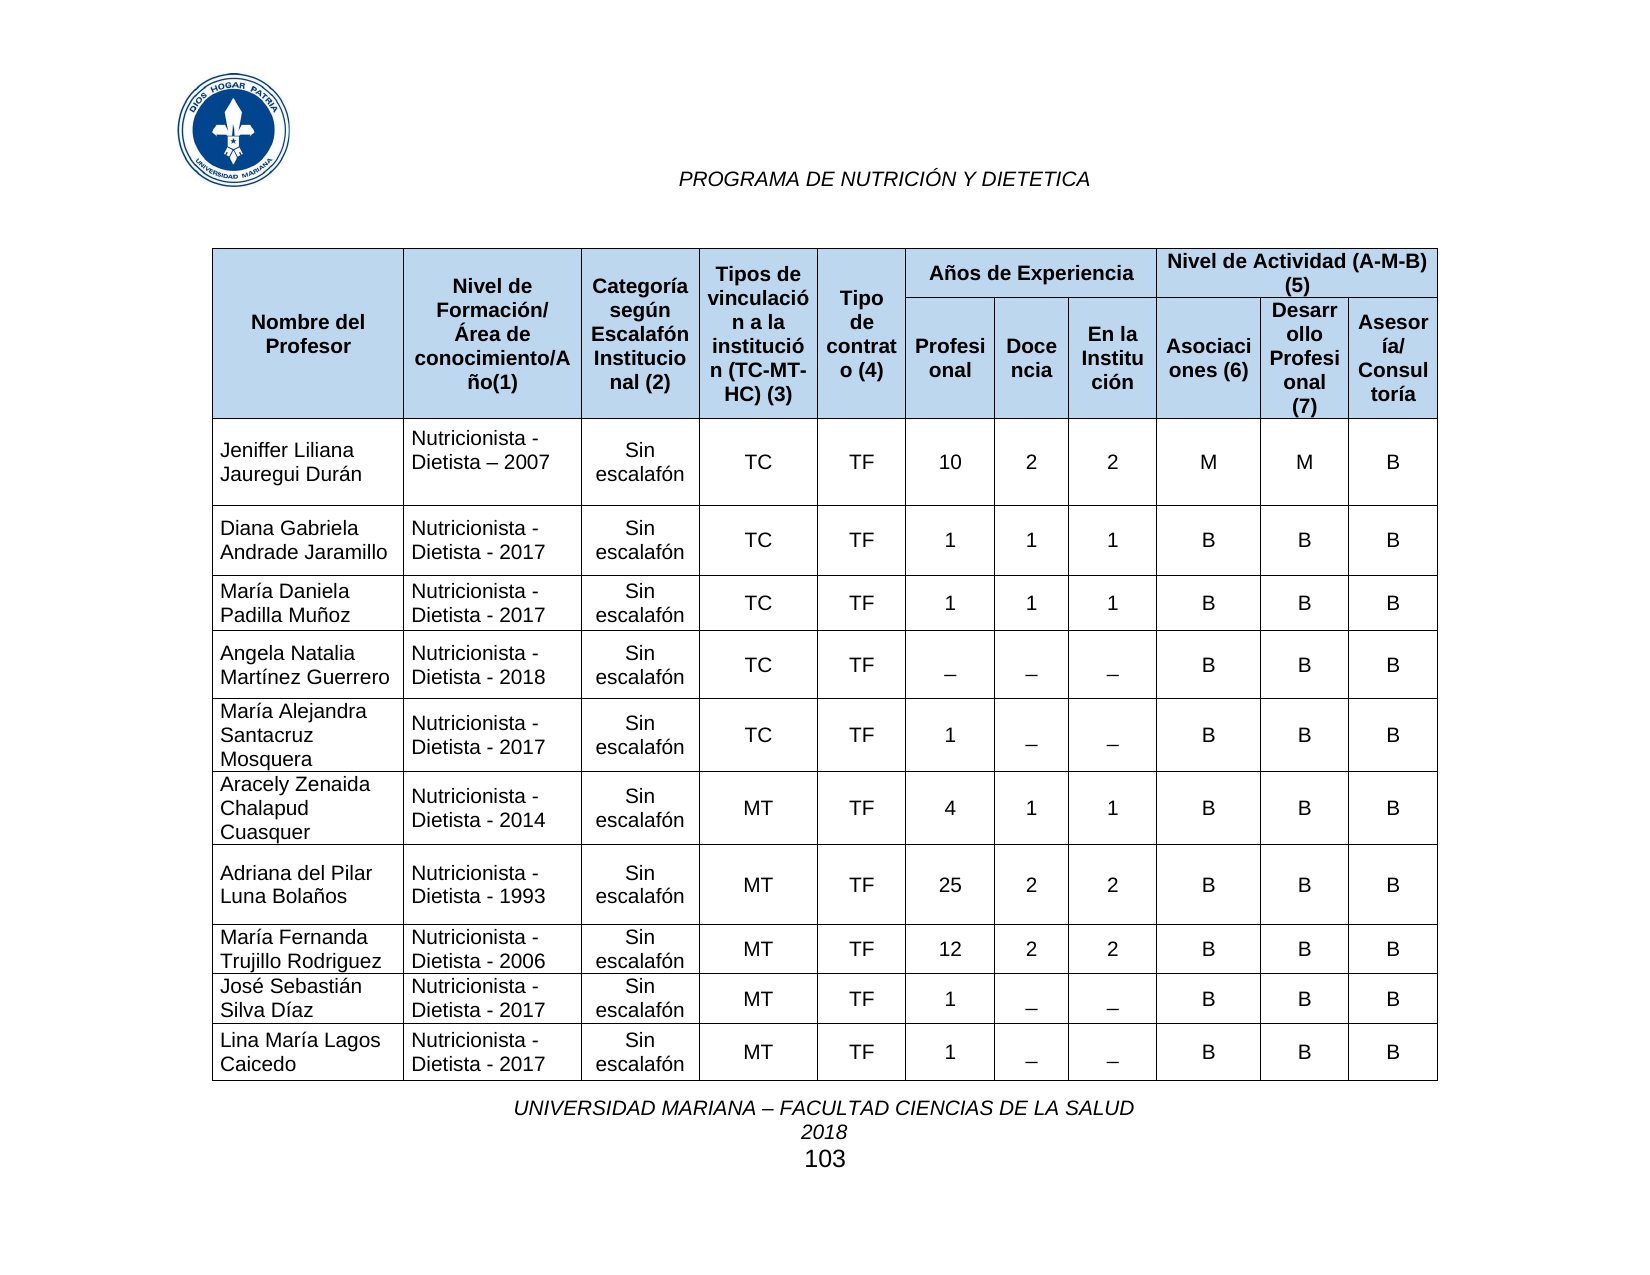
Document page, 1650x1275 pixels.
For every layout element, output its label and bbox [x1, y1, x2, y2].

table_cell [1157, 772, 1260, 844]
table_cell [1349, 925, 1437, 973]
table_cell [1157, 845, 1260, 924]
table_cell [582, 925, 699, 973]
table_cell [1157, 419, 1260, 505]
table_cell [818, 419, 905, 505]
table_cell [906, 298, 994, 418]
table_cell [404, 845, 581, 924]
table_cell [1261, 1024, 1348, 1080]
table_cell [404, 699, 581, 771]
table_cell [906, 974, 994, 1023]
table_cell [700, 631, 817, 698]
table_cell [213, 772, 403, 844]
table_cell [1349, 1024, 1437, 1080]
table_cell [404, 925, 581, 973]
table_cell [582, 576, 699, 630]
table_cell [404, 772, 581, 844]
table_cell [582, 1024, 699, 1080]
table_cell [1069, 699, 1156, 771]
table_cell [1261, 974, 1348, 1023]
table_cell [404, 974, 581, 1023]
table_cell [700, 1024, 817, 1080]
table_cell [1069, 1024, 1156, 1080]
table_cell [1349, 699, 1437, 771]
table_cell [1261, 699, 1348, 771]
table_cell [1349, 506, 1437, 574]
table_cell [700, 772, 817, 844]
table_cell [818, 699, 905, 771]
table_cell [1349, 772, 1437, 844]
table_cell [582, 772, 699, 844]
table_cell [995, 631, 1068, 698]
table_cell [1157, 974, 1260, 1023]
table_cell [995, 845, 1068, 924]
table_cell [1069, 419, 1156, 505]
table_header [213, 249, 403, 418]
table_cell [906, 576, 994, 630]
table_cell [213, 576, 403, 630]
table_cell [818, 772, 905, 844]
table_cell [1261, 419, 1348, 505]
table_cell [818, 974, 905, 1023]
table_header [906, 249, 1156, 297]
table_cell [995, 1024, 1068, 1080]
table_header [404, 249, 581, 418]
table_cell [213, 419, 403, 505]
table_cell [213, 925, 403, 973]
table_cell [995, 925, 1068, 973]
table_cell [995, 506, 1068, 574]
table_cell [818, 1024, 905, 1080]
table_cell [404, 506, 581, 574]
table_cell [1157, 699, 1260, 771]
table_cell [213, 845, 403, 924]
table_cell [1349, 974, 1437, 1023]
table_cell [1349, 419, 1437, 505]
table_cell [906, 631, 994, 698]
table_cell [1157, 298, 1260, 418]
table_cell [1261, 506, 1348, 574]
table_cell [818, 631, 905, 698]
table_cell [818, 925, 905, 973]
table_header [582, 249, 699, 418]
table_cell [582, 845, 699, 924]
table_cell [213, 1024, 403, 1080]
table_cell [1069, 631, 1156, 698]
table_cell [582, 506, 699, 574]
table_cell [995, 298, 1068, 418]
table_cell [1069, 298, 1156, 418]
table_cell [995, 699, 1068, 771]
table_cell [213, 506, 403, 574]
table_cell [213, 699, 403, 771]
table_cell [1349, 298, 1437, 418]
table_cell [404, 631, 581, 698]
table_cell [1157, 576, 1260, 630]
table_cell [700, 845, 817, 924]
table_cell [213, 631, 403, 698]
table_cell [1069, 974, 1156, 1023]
picture [177, 73, 290, 187]
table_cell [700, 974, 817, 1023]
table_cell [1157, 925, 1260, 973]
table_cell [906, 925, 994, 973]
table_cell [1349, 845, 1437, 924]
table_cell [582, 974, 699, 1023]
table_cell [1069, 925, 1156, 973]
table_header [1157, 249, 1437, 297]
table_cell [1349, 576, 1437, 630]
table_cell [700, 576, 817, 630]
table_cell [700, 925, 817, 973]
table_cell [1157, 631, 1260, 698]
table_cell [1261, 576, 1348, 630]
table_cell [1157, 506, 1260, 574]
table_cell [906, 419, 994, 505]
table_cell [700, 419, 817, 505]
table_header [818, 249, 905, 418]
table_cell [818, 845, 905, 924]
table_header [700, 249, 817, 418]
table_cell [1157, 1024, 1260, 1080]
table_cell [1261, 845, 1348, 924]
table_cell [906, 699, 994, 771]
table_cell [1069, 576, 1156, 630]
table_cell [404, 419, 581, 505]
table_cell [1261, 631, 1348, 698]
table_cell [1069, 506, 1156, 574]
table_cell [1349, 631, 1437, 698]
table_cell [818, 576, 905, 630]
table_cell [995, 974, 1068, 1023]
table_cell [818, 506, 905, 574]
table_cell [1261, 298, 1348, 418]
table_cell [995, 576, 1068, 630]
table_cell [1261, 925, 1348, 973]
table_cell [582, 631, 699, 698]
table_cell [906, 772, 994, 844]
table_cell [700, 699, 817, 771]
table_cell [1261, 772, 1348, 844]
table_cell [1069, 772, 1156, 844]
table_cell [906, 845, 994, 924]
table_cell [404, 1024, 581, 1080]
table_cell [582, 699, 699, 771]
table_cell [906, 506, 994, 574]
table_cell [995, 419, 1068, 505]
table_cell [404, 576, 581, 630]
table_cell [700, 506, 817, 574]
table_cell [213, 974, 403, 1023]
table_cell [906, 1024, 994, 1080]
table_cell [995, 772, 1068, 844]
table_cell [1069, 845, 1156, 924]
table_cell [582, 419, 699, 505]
